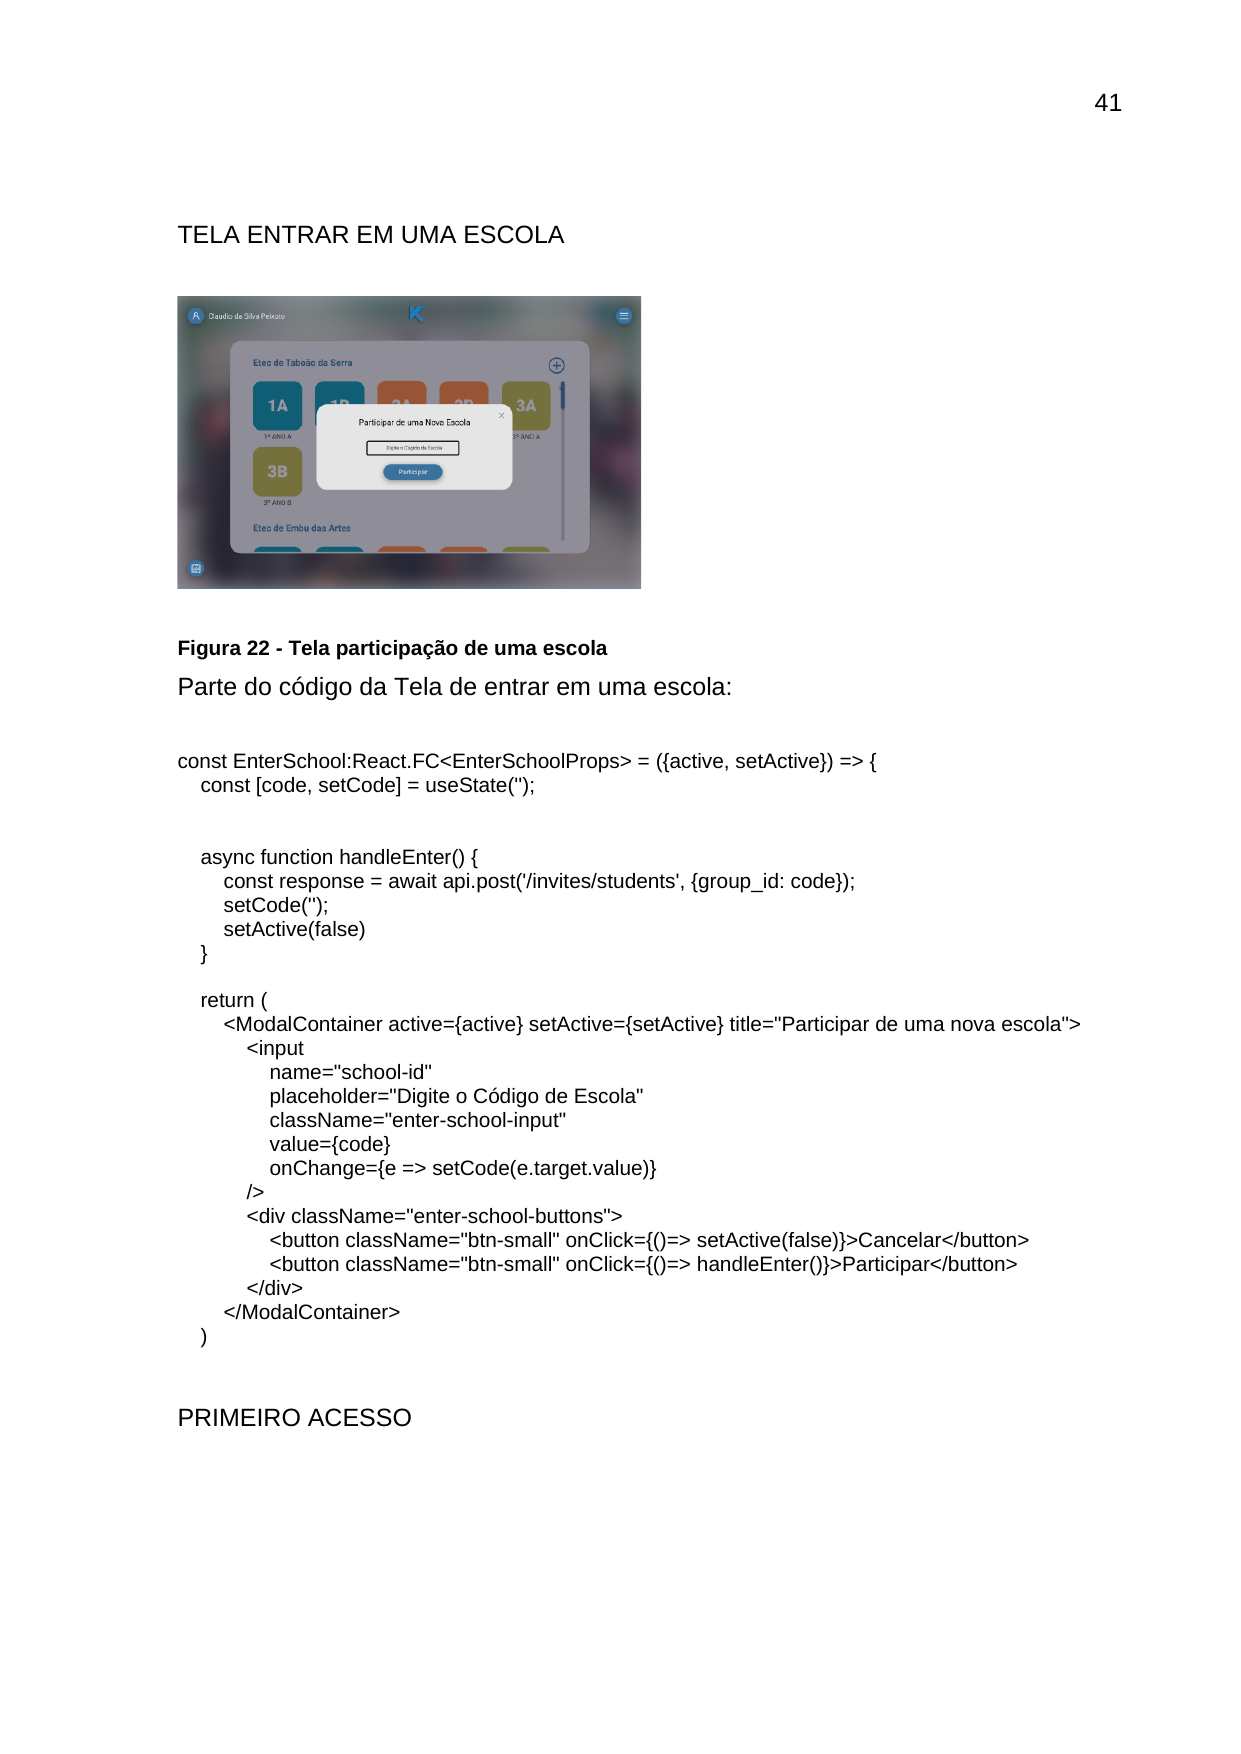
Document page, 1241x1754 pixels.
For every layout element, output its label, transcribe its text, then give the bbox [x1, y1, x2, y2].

picture [177, 296, 642, 589]
text PRIMEIRO ACESSO [177, 1360, 1122, 1432]
text const EnterSchool:React.FC<EnterSchoolProps> = ({active, setActive}) => { const [code, setCode] = useState(''); async function handleEnter() { const response = await api.post('/invites/students', {group_id: code}); setCode(''); setActive(false) } return ( <ModalContainer active={active} setActive={setActive} title="Participar de uma nova escola"> <input name="school-id" placeholder="Digite o Código de Escola" className="enter-school-input" value={code} onChange={e => setCode(e.target.value)} /> <div className="enter-school-buttons"> <button className="btn-small" onClick={()=> setActive(false)}>Cancelar</button> <button className="btn-small" onClick={()=> handleEnter()}>Participar</button> </div> </ModalContainer> ) [177, 749, 1122, 1348]
text Figura 22 - Tela participação de uma escola [177, 636, 1122, 660]
text TELA ENTRAR EM UMA ESCOLA [177, 177, 1122, 249]
text Parte do código da Tela de entrar em uma escola: [177, 672, 1122, 701]
